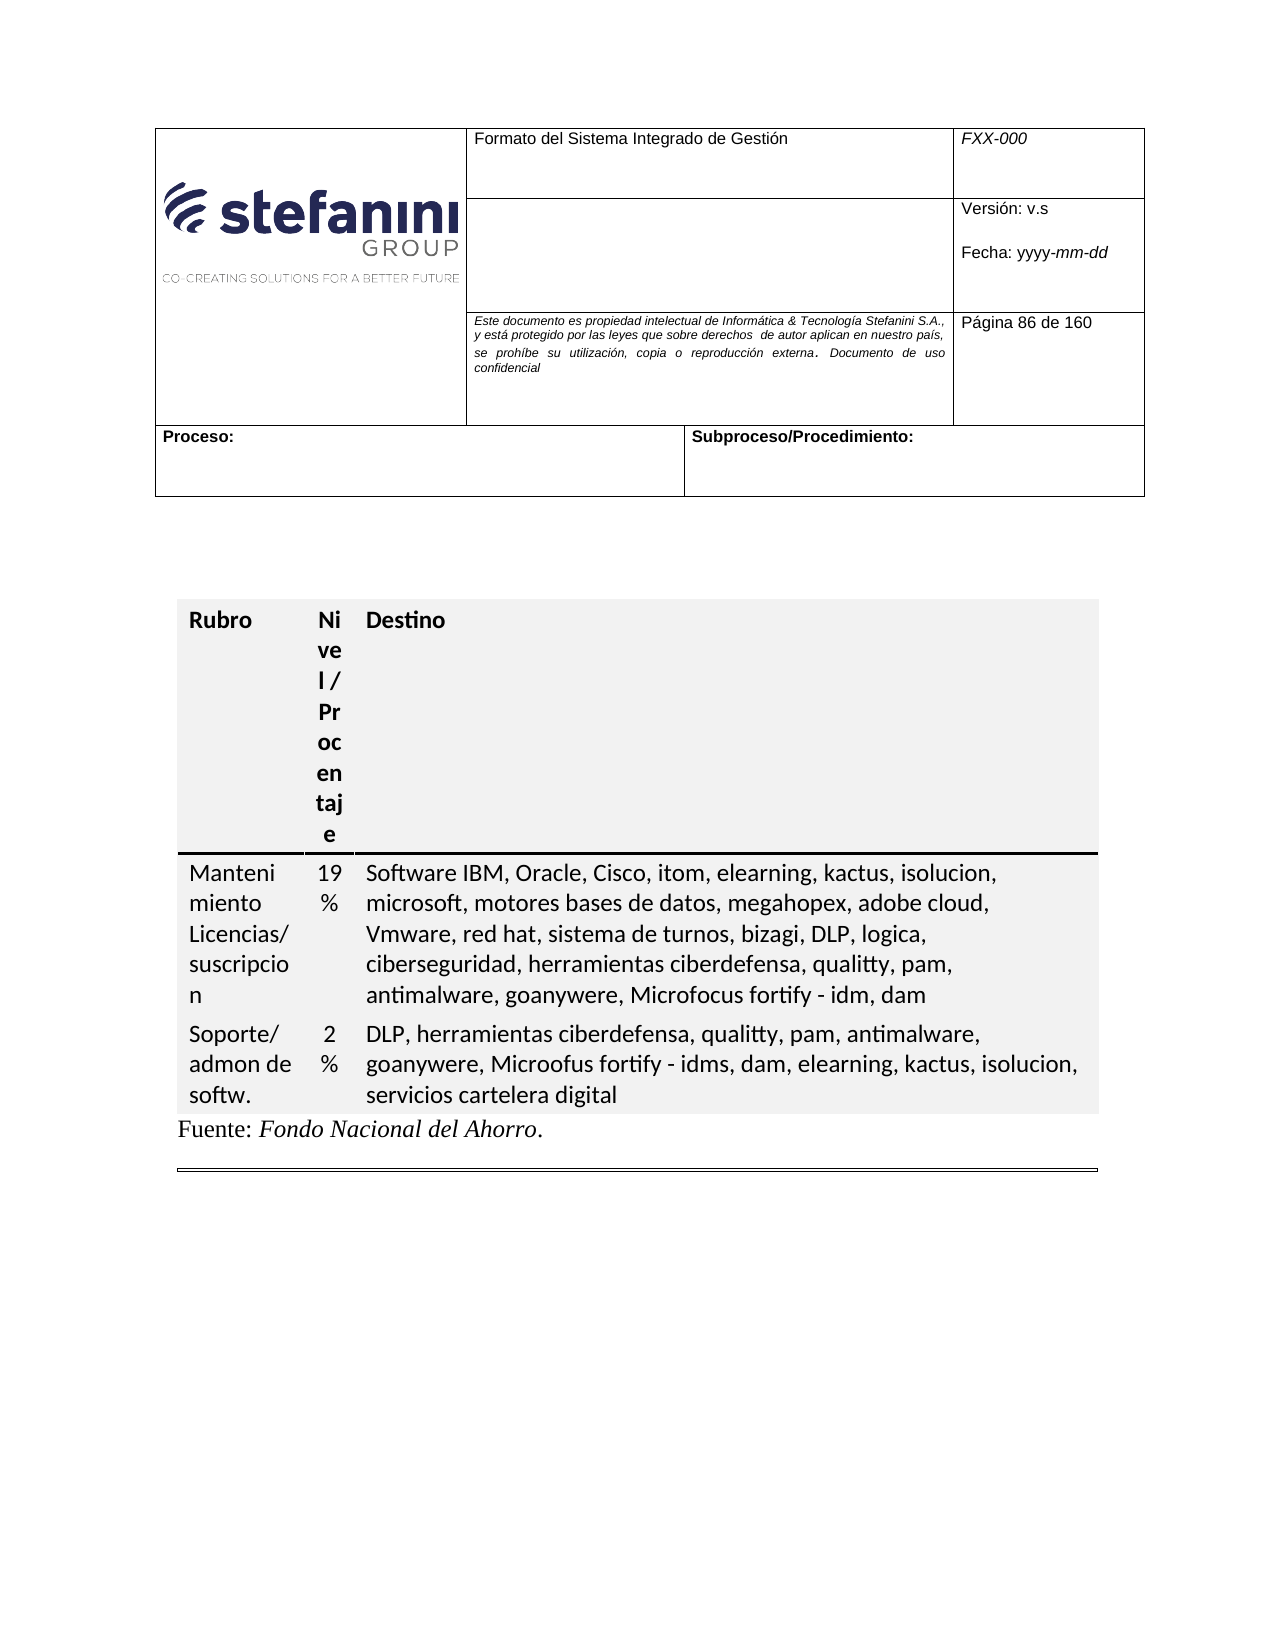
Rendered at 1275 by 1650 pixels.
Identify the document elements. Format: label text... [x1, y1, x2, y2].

table_header Rubro [178, 600, 304, 852]
picture [162, 182, 460, 286]
table_cell 19% [305, 855, 354, 1013]
text Fuente: Fondo Nacional del Ahorro. [177, 1114, 1098, 1143]
table_cell Software IBM, Oracle, Cisco, itom, elearning, kactus, isolucion, microsoft, motores bases de datos, megahopex, adobe cloud, Vmware, red hat, sistema de turnos, bizagi, DLP, logica, ciberseguridad, herramientas ciberdefensa, qualitty, pam, antimalware, goanywere, Microfocus fortify - idm, dam [355, 855, 1098, 1013]
table_cell Soporte/admon de softw. [178, 1014, 304, 1113]
table_cell DLP, herramientas ciberdefensa, qualitty, pam, antimalware, goanywere, Microofus fortify - idms, dam, elearning, kactus, isolucion, servicios cartelera digital [355, 1014, 1098, 1113]
table_header Nivel / Procentaje [305, 600, 354, 852]
table_cell 2% [305, 1014, 354, 1113]
table_cell Mantenimiento Licencias/suscripcion [178, 855, 304, 1013]
table_header Destino [355, 600, 1098, 852]
